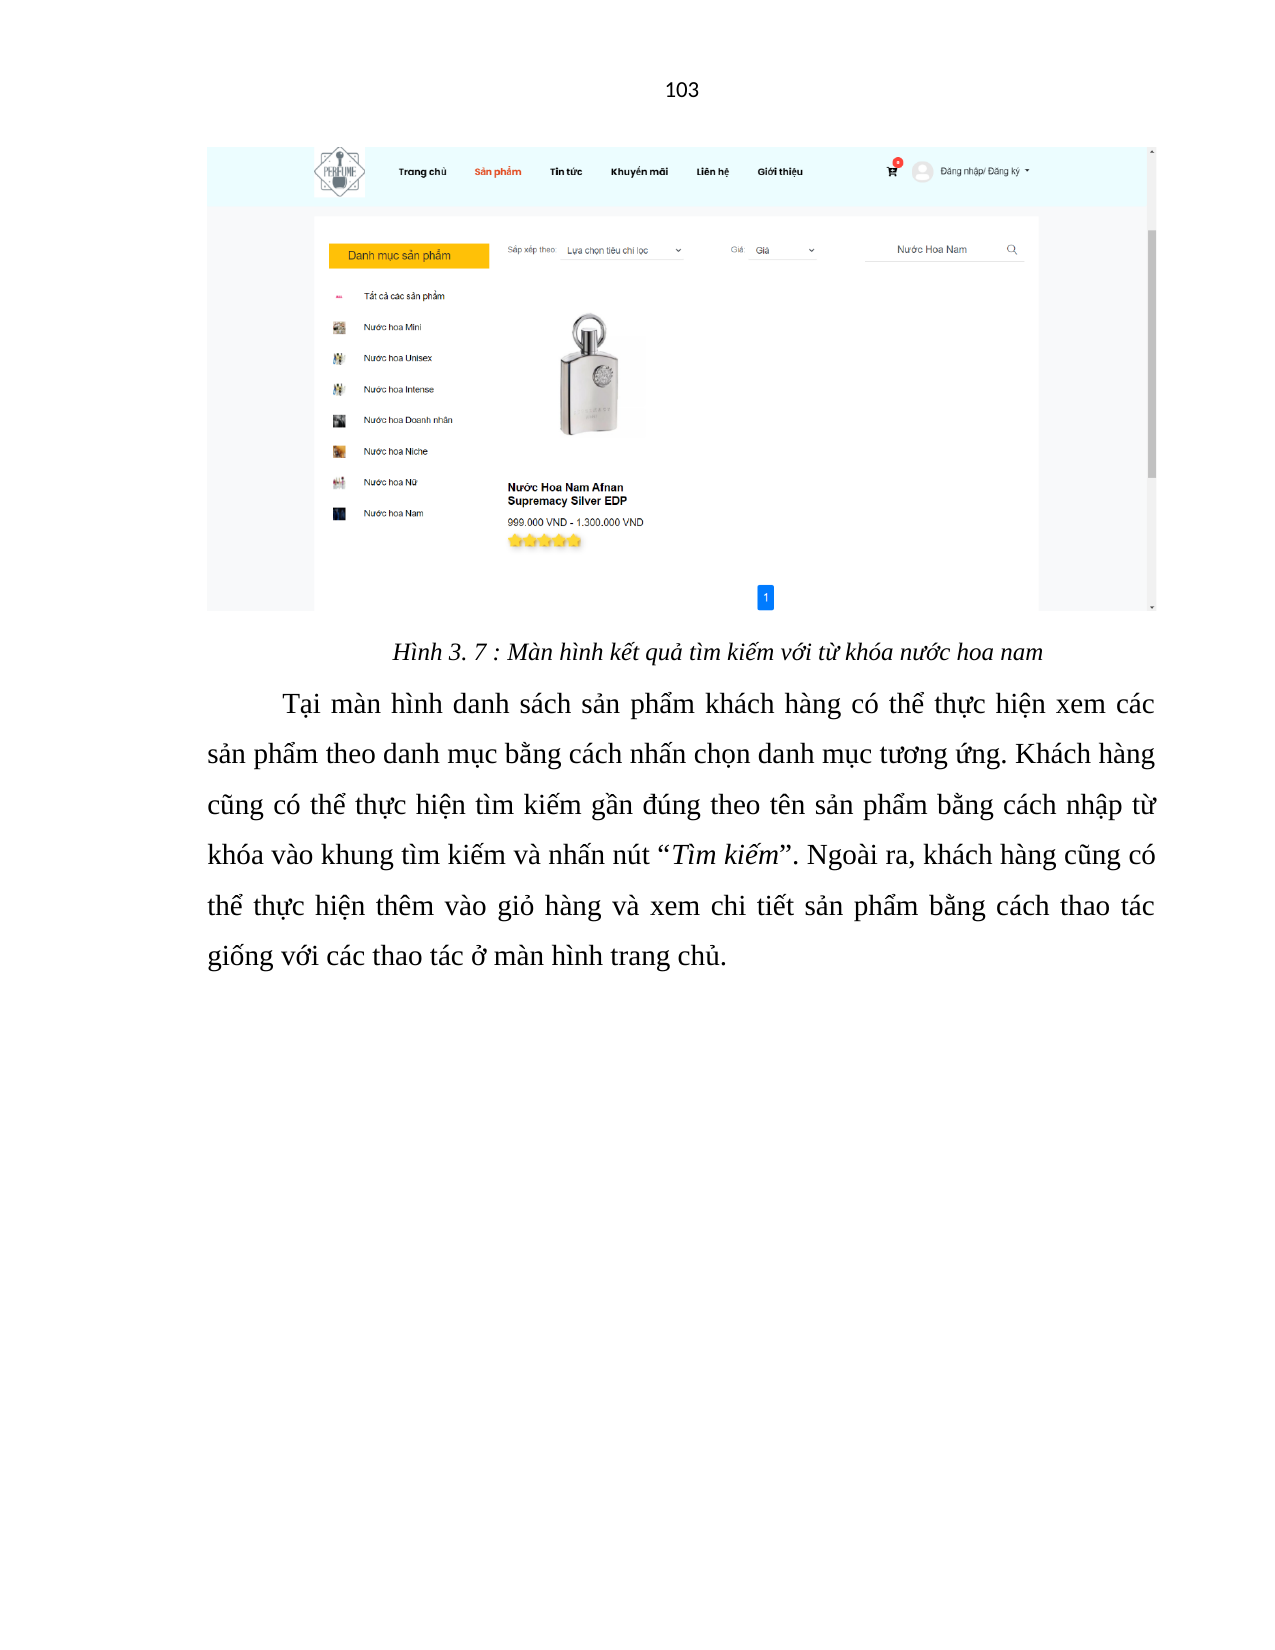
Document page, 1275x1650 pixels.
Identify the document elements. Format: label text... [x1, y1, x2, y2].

text Tại màn hình danh sách sản phẩm khách hàng có thể thực hiện xem các sản phẩm theo danh mục bằng cách nhấn chọn danh mục tương ứng. Khách hàng cũng có thể thực hiện tìm kiếm gần đúng theo tên sản phẩm bằng cách nhập từ khóa vào khung tìm kiếm và nhấn nút “Tìm kiếm”. Ngoài ra, khách hàng cũng có thể thực hiện thêm vào giỏ hàng và xem chi tiết sản phẩm bằng cách thao tác giống với các thao tác ở màn hình trang chủ. [207, 686, 1156, 971]
picture [207, 147, 1157, 611]
text Hình 3. 7 : Màn hình kết quả tìm kiếm với từ khóa nước hoa nam [207, 637, 1156, 666]
